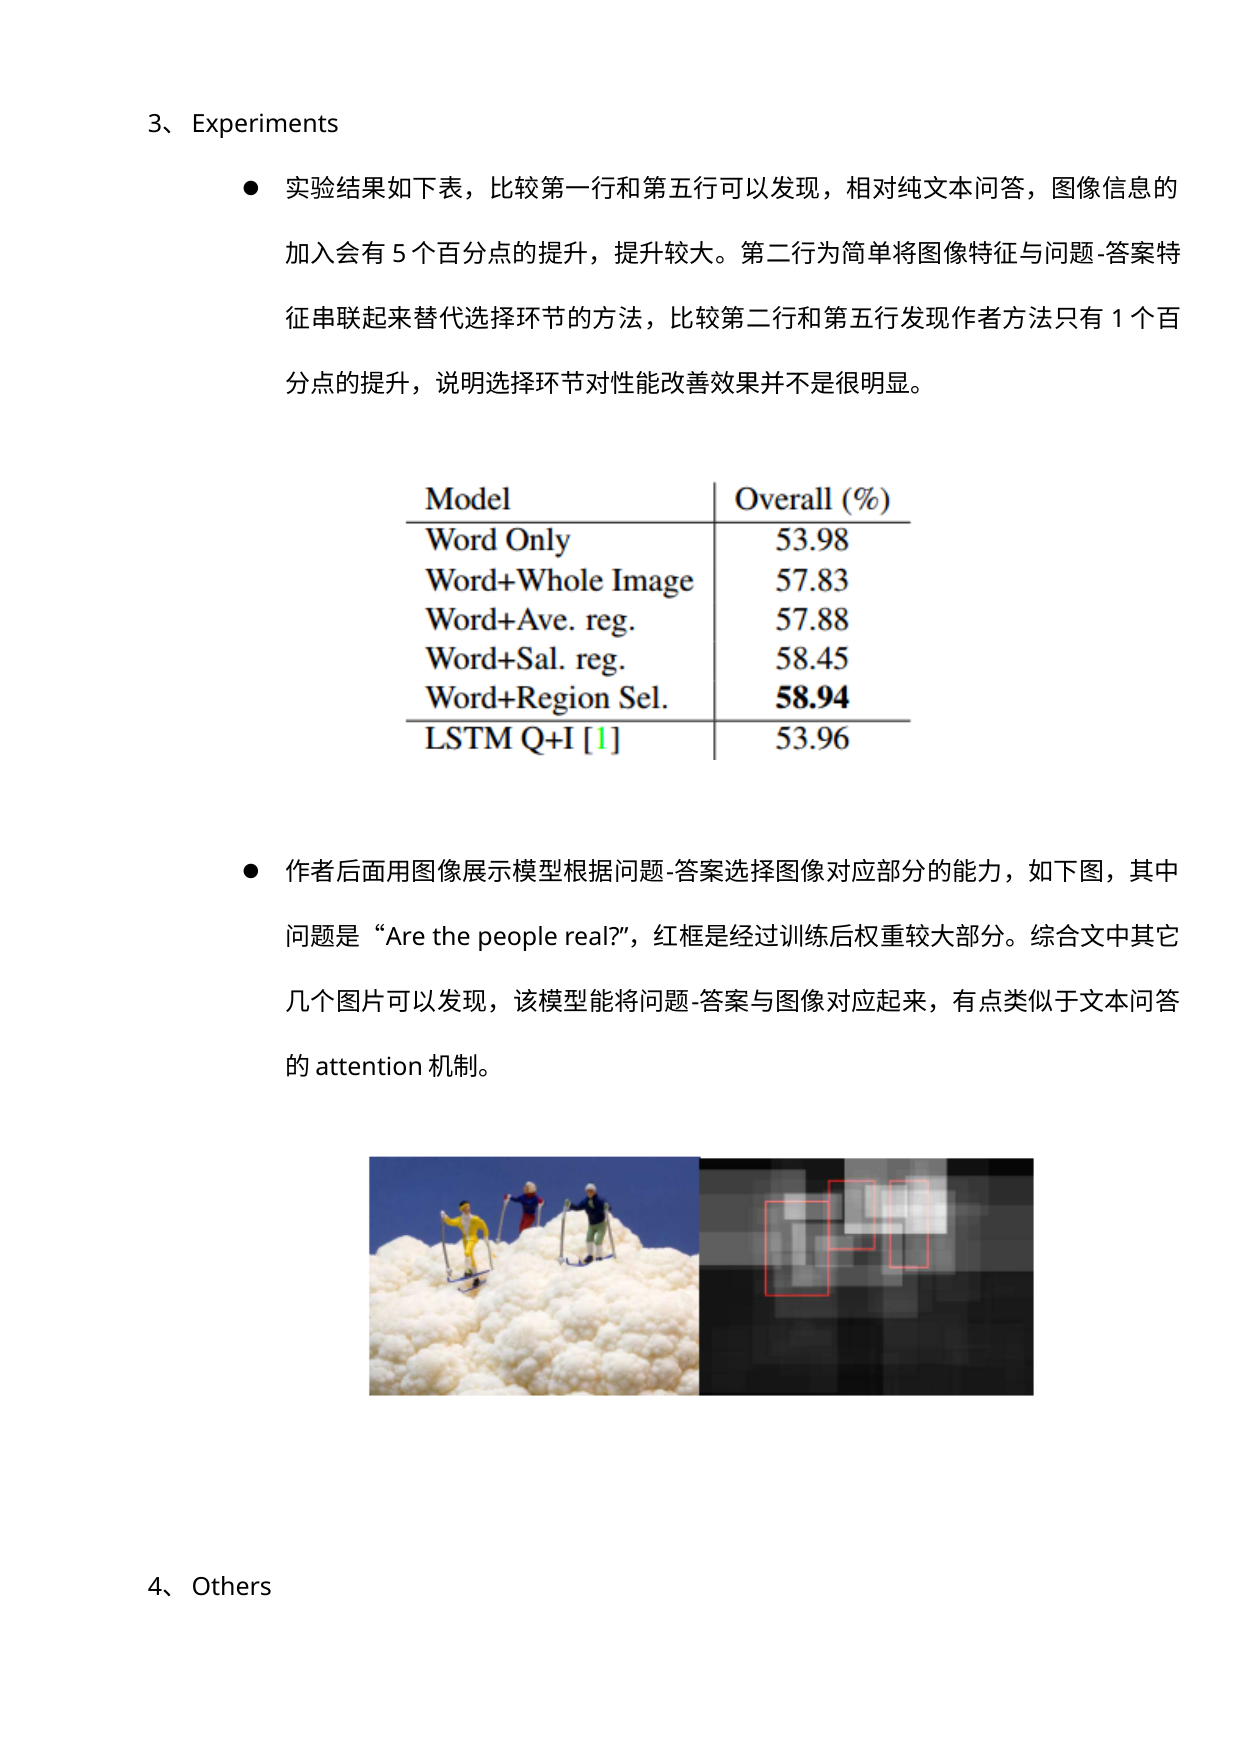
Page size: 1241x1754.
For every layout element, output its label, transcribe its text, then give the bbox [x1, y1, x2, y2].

picture [357, 1146, 1048, 1399]
list 实验结果如下表，比较第一行和第五行可以发现，相对纯文本问答，图像信息的加入会有5个百分点的提升，提升较大。第二行为简单将图像特征与问题-答案特征串联起来替代选择环节的方法，比较第二行和第五行发现作者方法只有1个百分点的提升，说明选择环节对性能改善效果并不是很明显。 [241, 154, 1181, 414]
list Experiments [148, 89, 1181, 154]
list Others [148, 1552, 1181, 1617]
list 作者后面用图像展示模型根据问题-答案选择图像对应部分的能力，如下图，其中问题是“Are the people real?”，红框是经过训练后权重较大部分。综合文中其它几个图片可以发现，该模型能将问题-答案与图像对应起来，有点类似于文本问答的attention机制。 [241, 837, 1181, 1097]
picture [405, 469, 918, 760]
